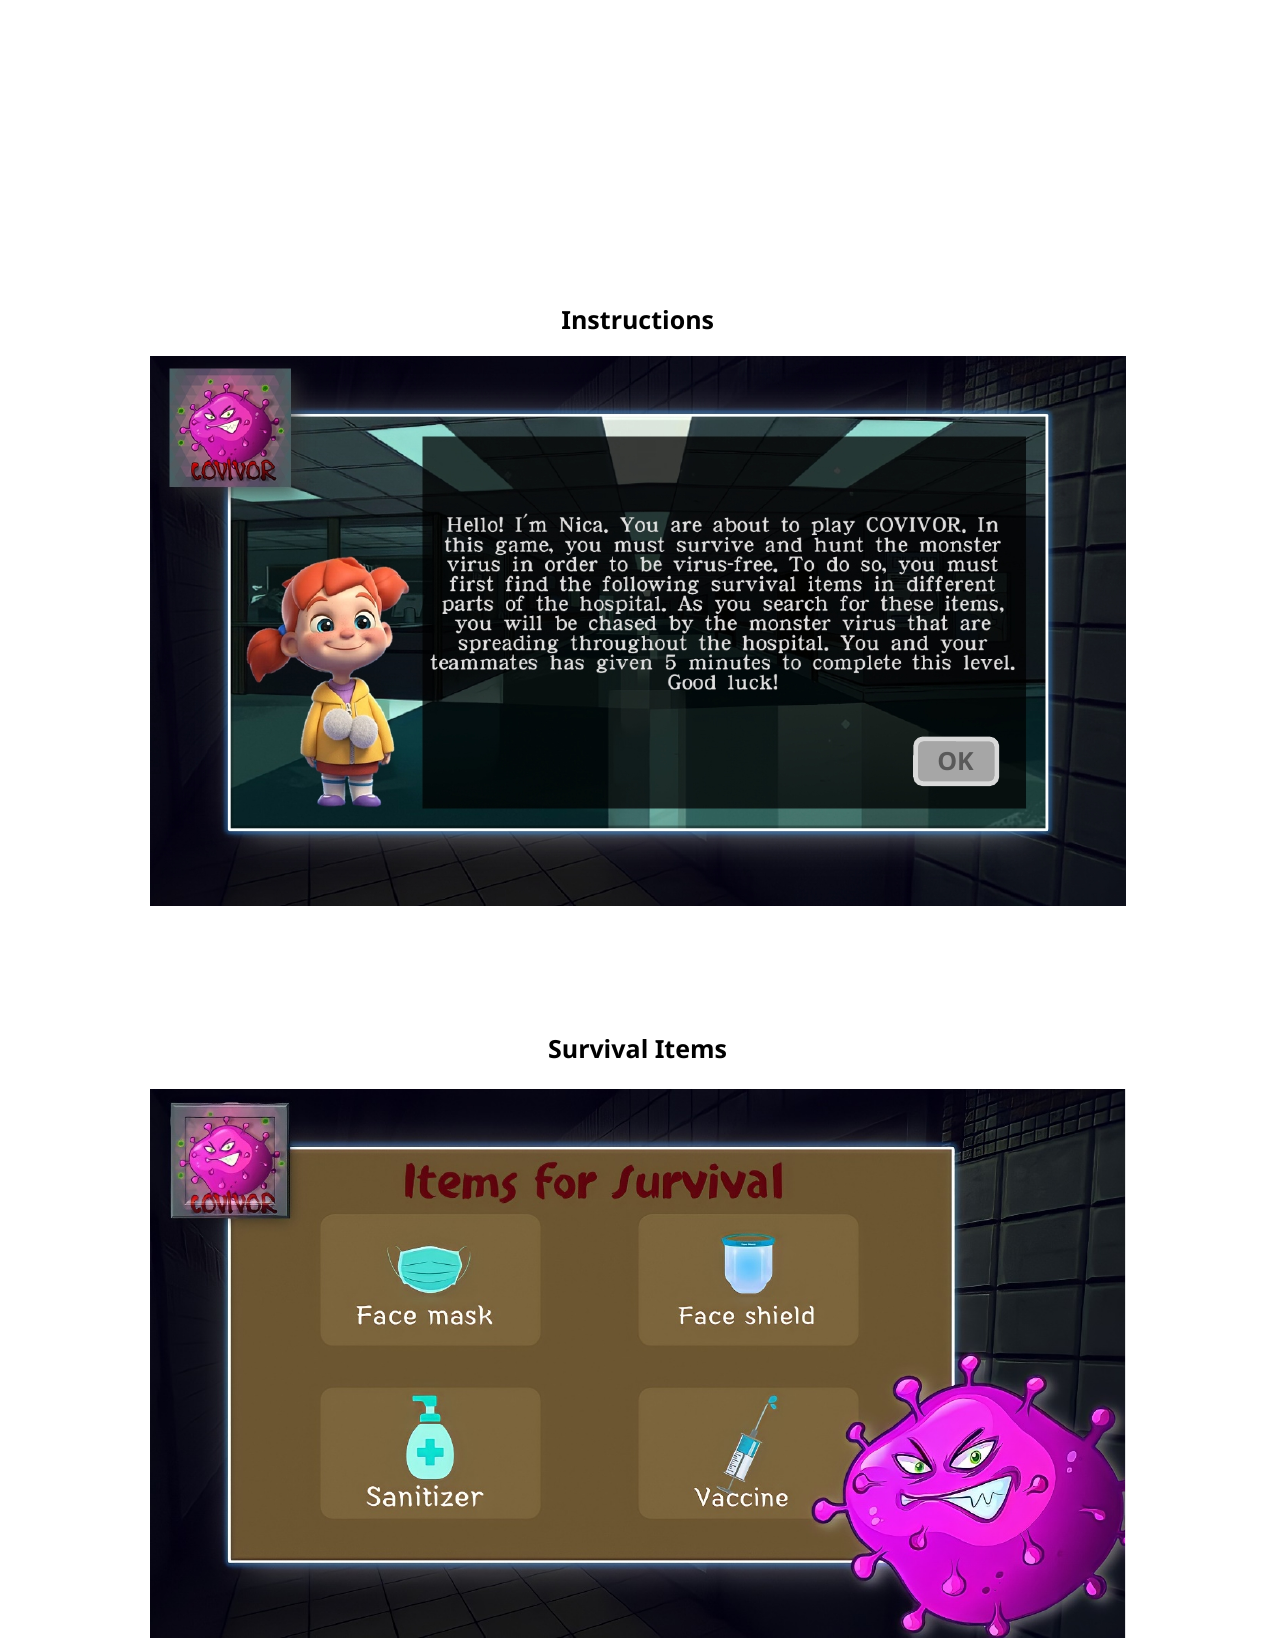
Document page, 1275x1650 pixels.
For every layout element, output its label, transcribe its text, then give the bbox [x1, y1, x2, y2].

picture [150, 1089, 1125, 1638]
text Survival Items [150, 1032, 1125, 1066]
picture [150, 356, 1126, 906]
text Instructions [150, 302, 1125, 336]
